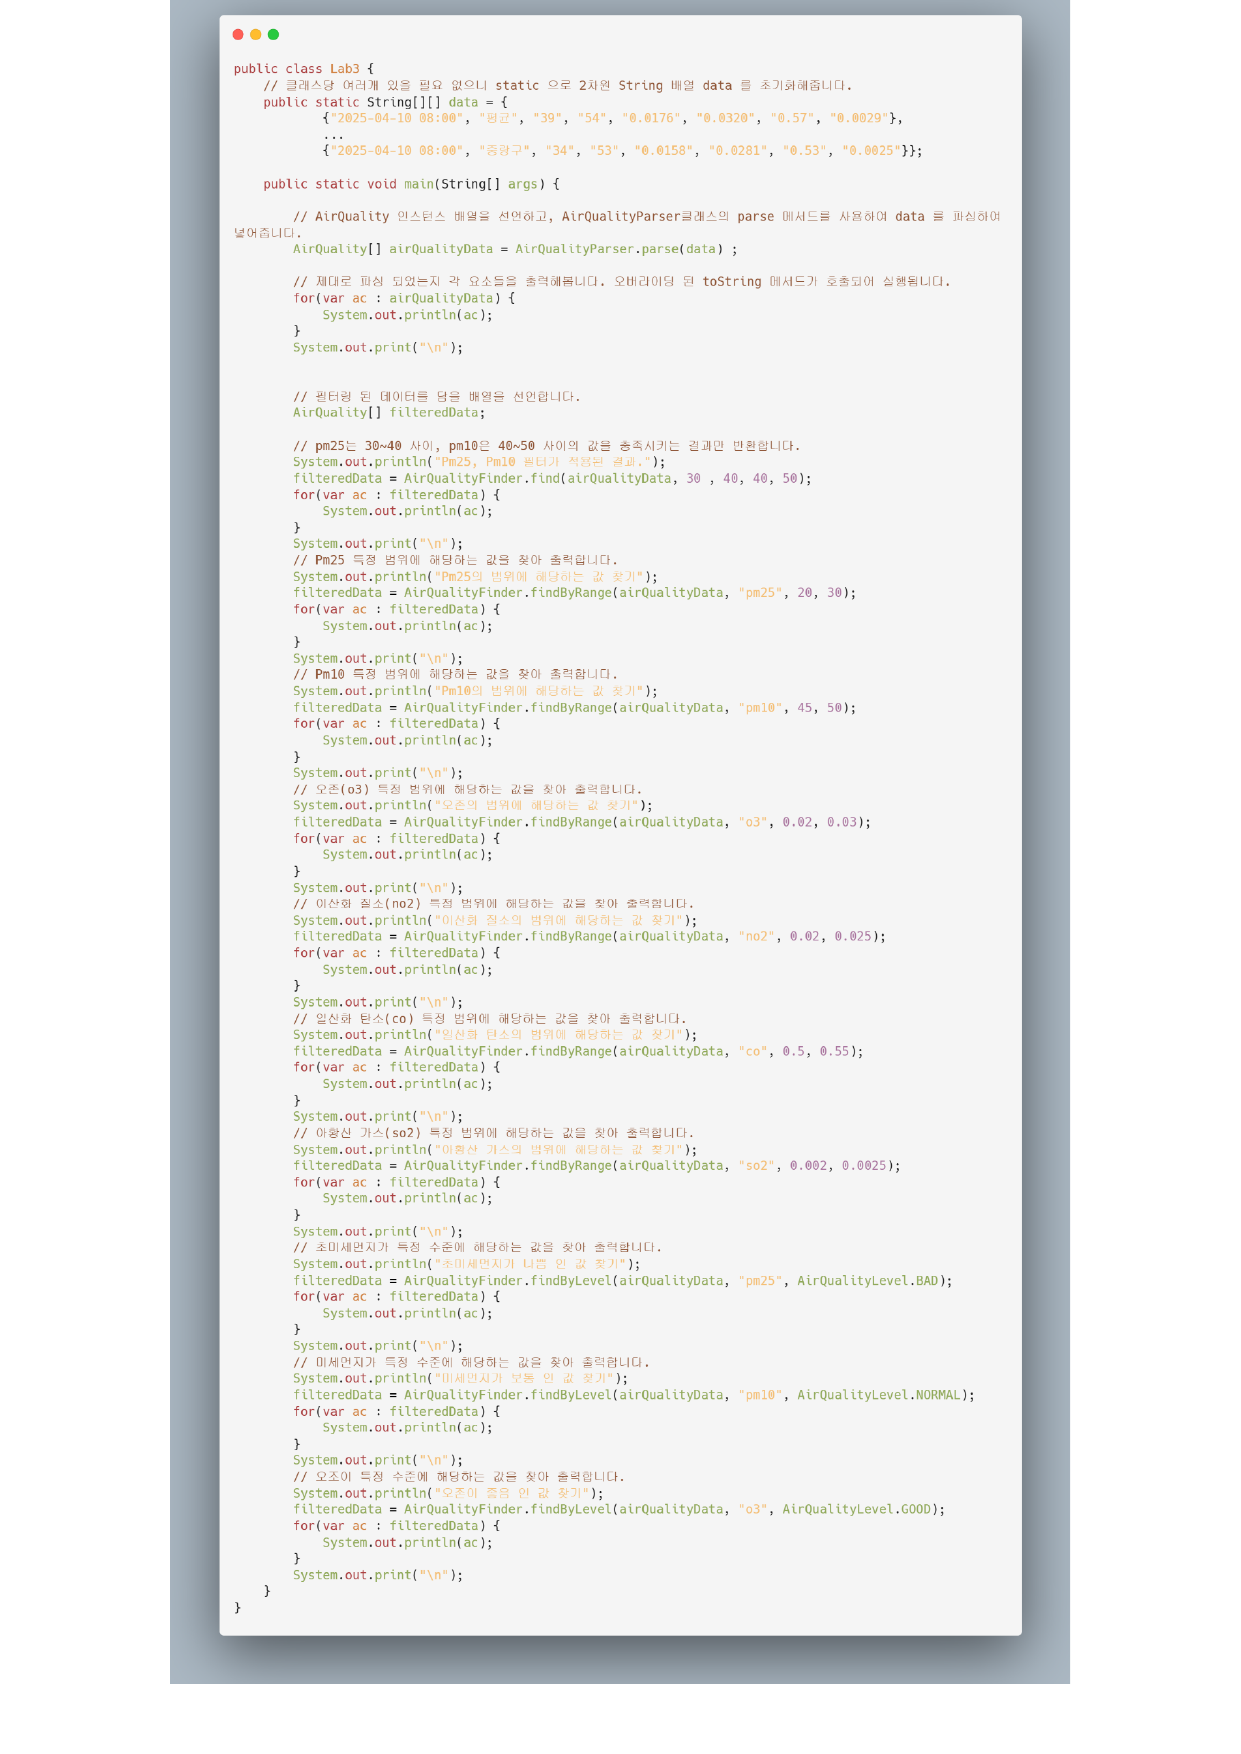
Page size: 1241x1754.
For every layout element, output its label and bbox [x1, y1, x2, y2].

picture [170, 0, 1071, 1684]
